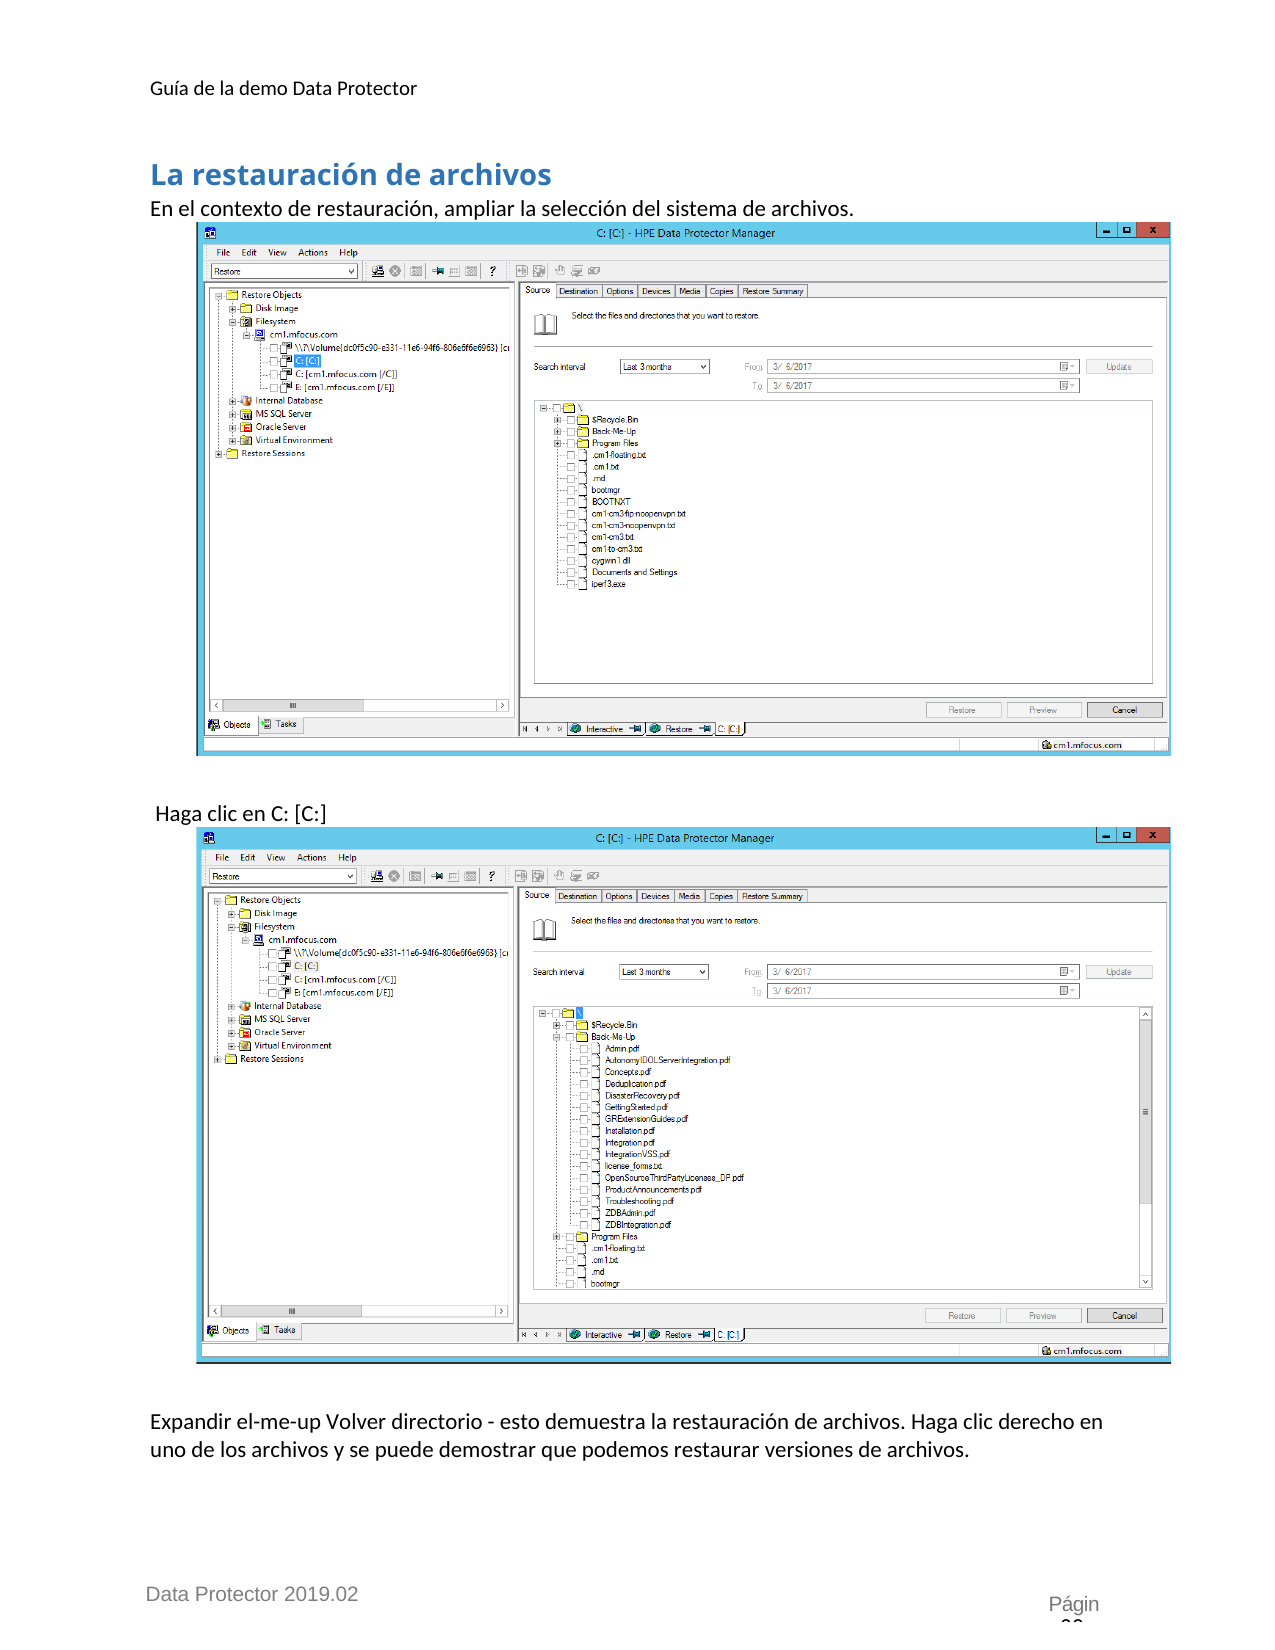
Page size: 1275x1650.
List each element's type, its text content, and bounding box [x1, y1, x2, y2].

text En el contexto de restauración, ampliar la selección del sistema de archivos. [150, 194, 1125, 222]
subtitle La restauración de archivos [150, 154, 1125, 194]
text Expandir el-me-up Volver directorio - esto demuestra la restauración de archivos. Haga clic derecho en uno de los archivos y se puede demostrar que podemos restaurar versiones de archivos. [150, 1407, 1125, 1463]
picture [196, 827, 1172, 1364]
text Haga clic en C: [C:] [150, 799, 1125, 827]
picture [196, 222, 1172, 756]
